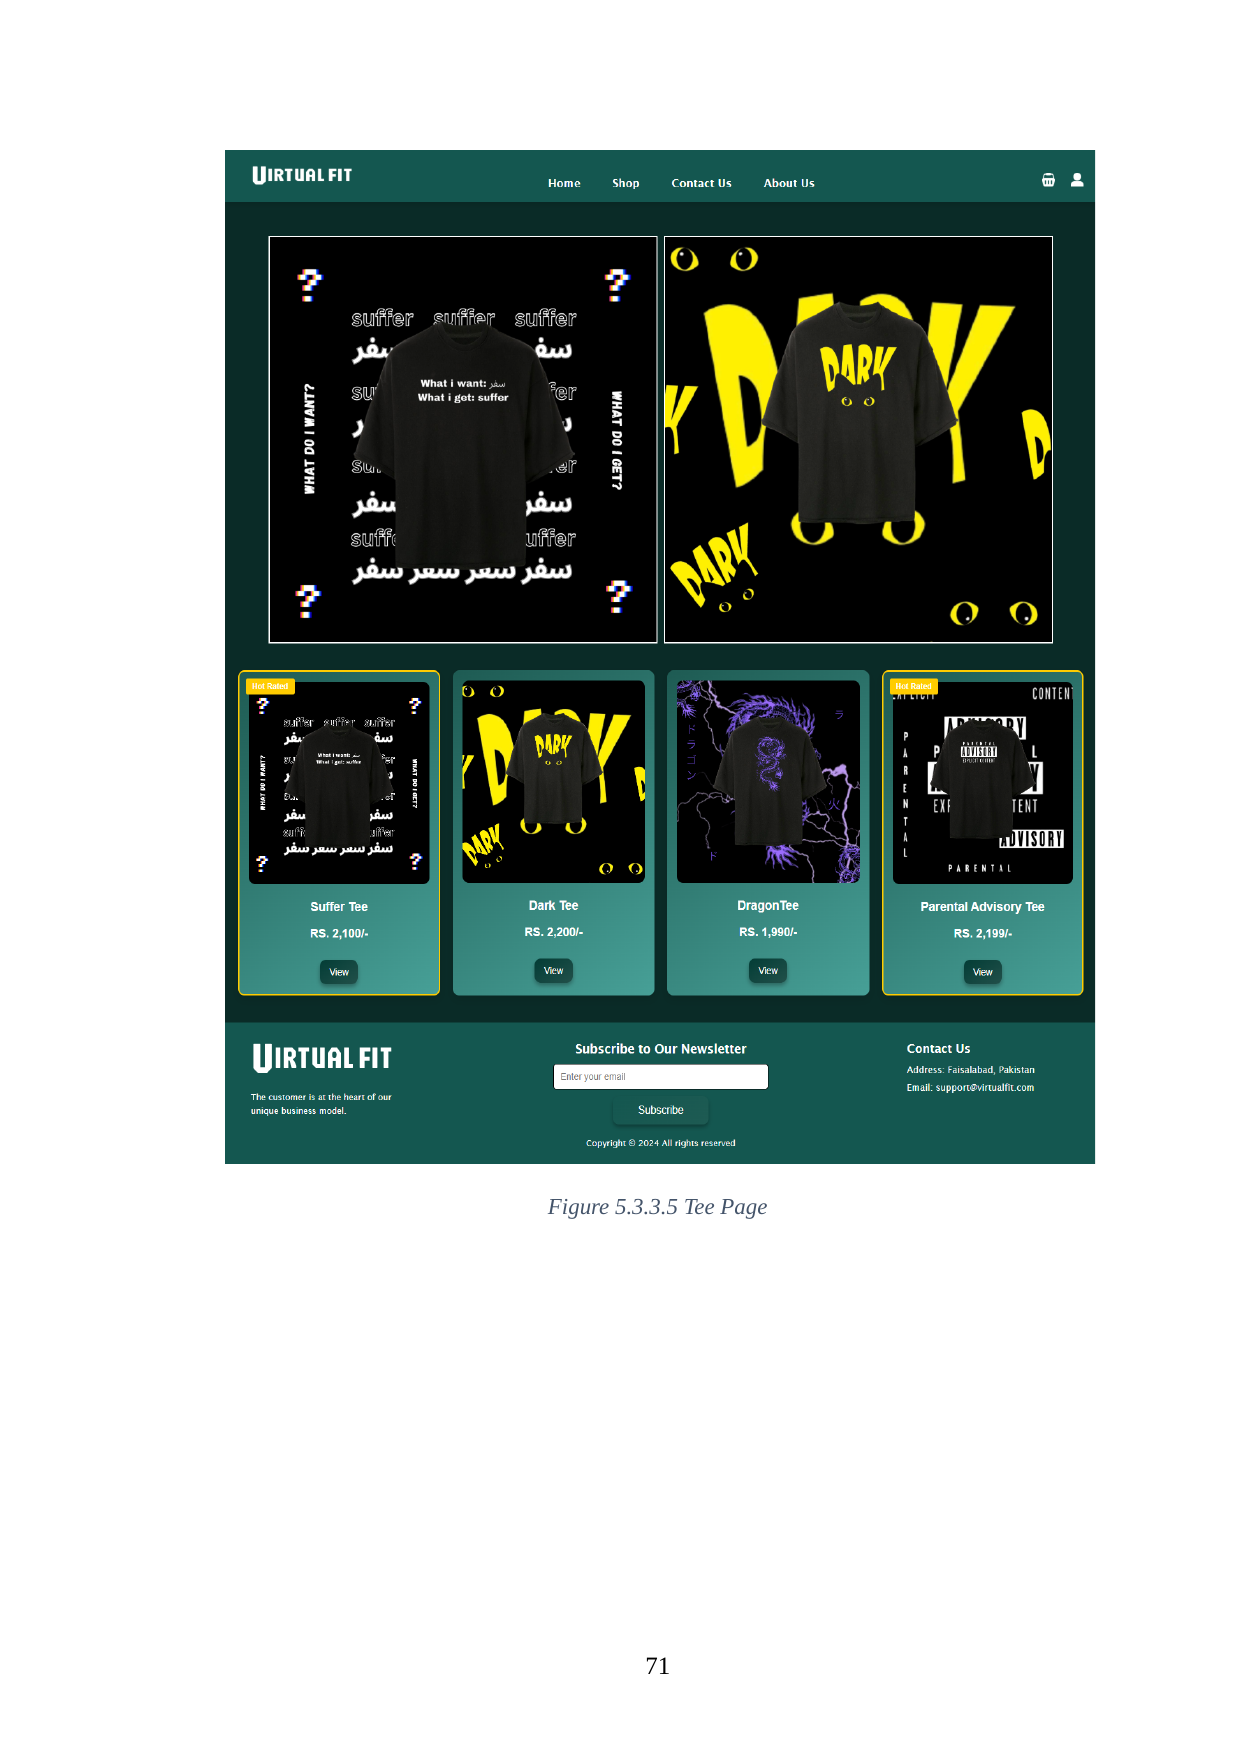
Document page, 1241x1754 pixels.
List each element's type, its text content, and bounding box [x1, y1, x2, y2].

picture [225, 150, 1096, 1164]
text Figure 5.3.3.5 Tee Page [225, 1193, 1090, 1219]
